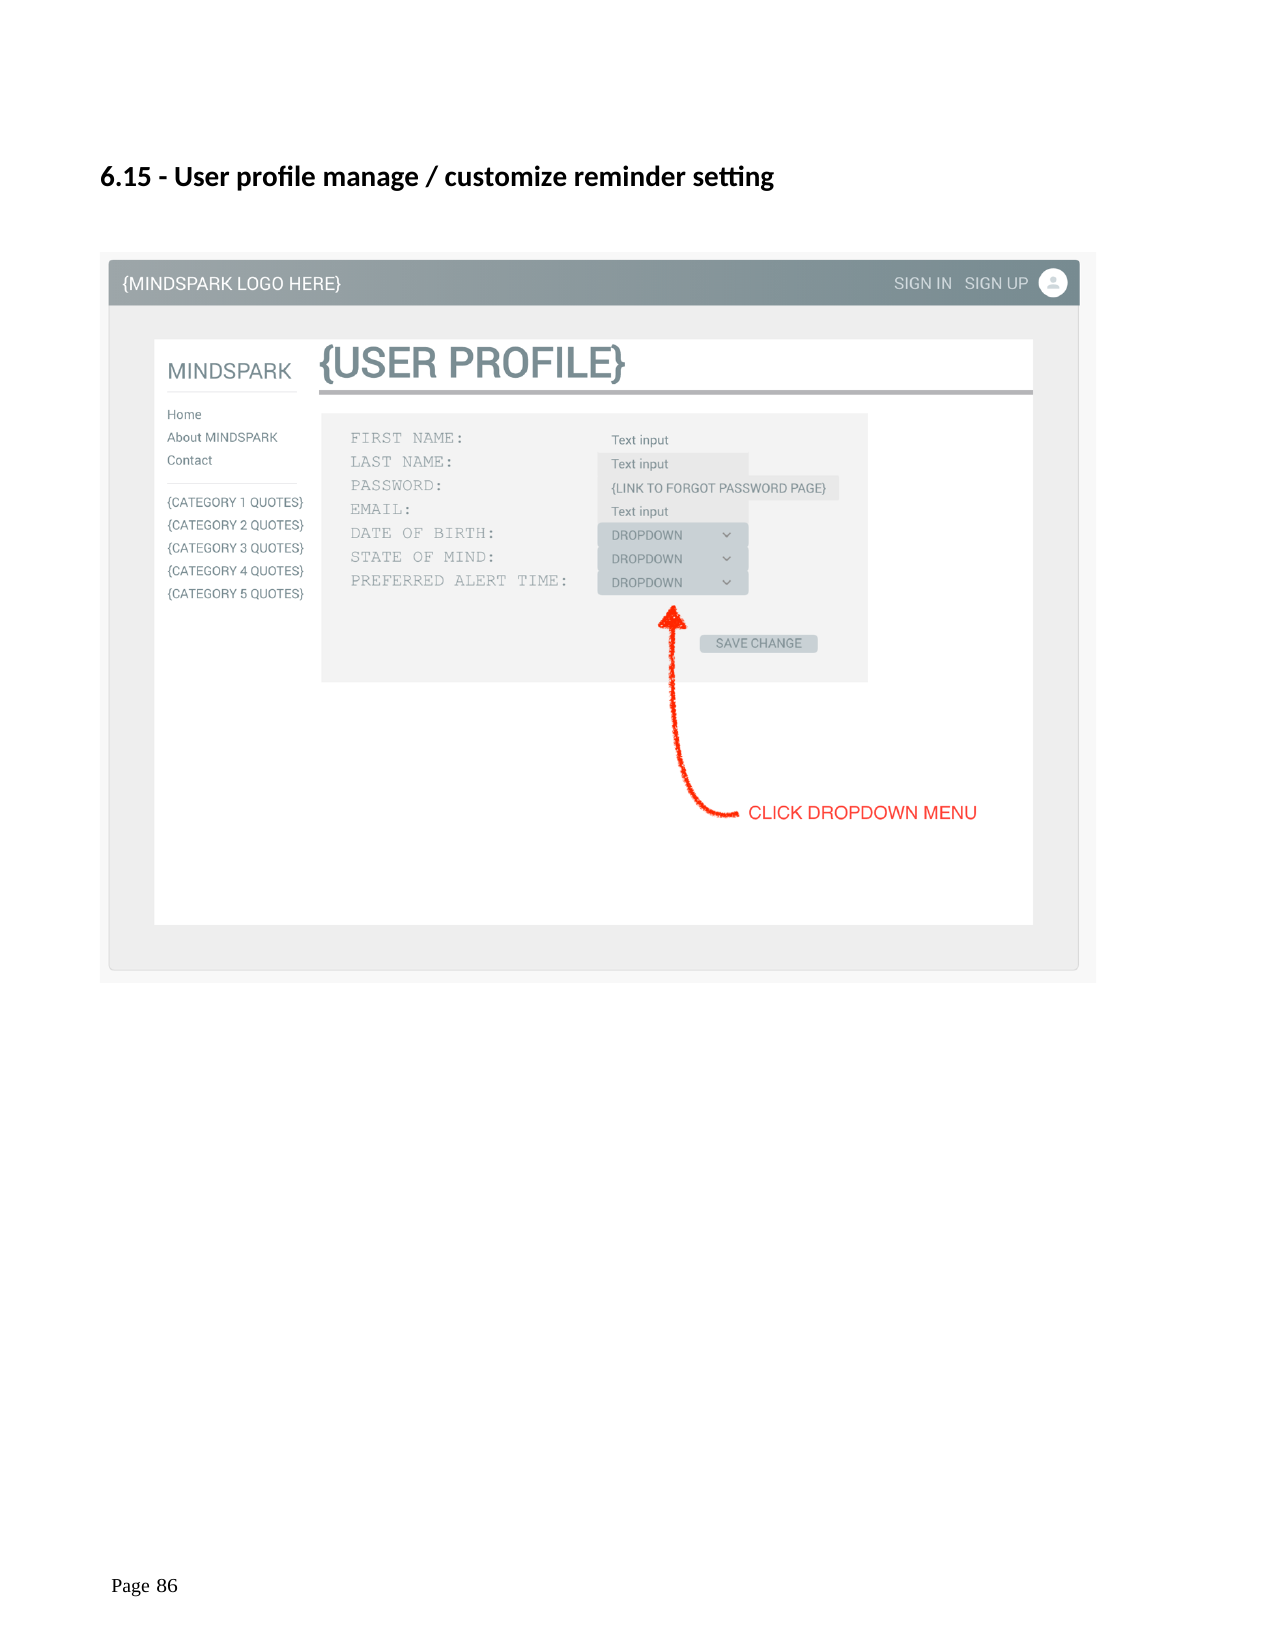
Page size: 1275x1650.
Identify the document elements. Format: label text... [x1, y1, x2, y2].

picture [99, 252, 1097, 983]
subtitle 6.15 - User profile manage / customize reminder setting [100, 158, 1175, 194]
